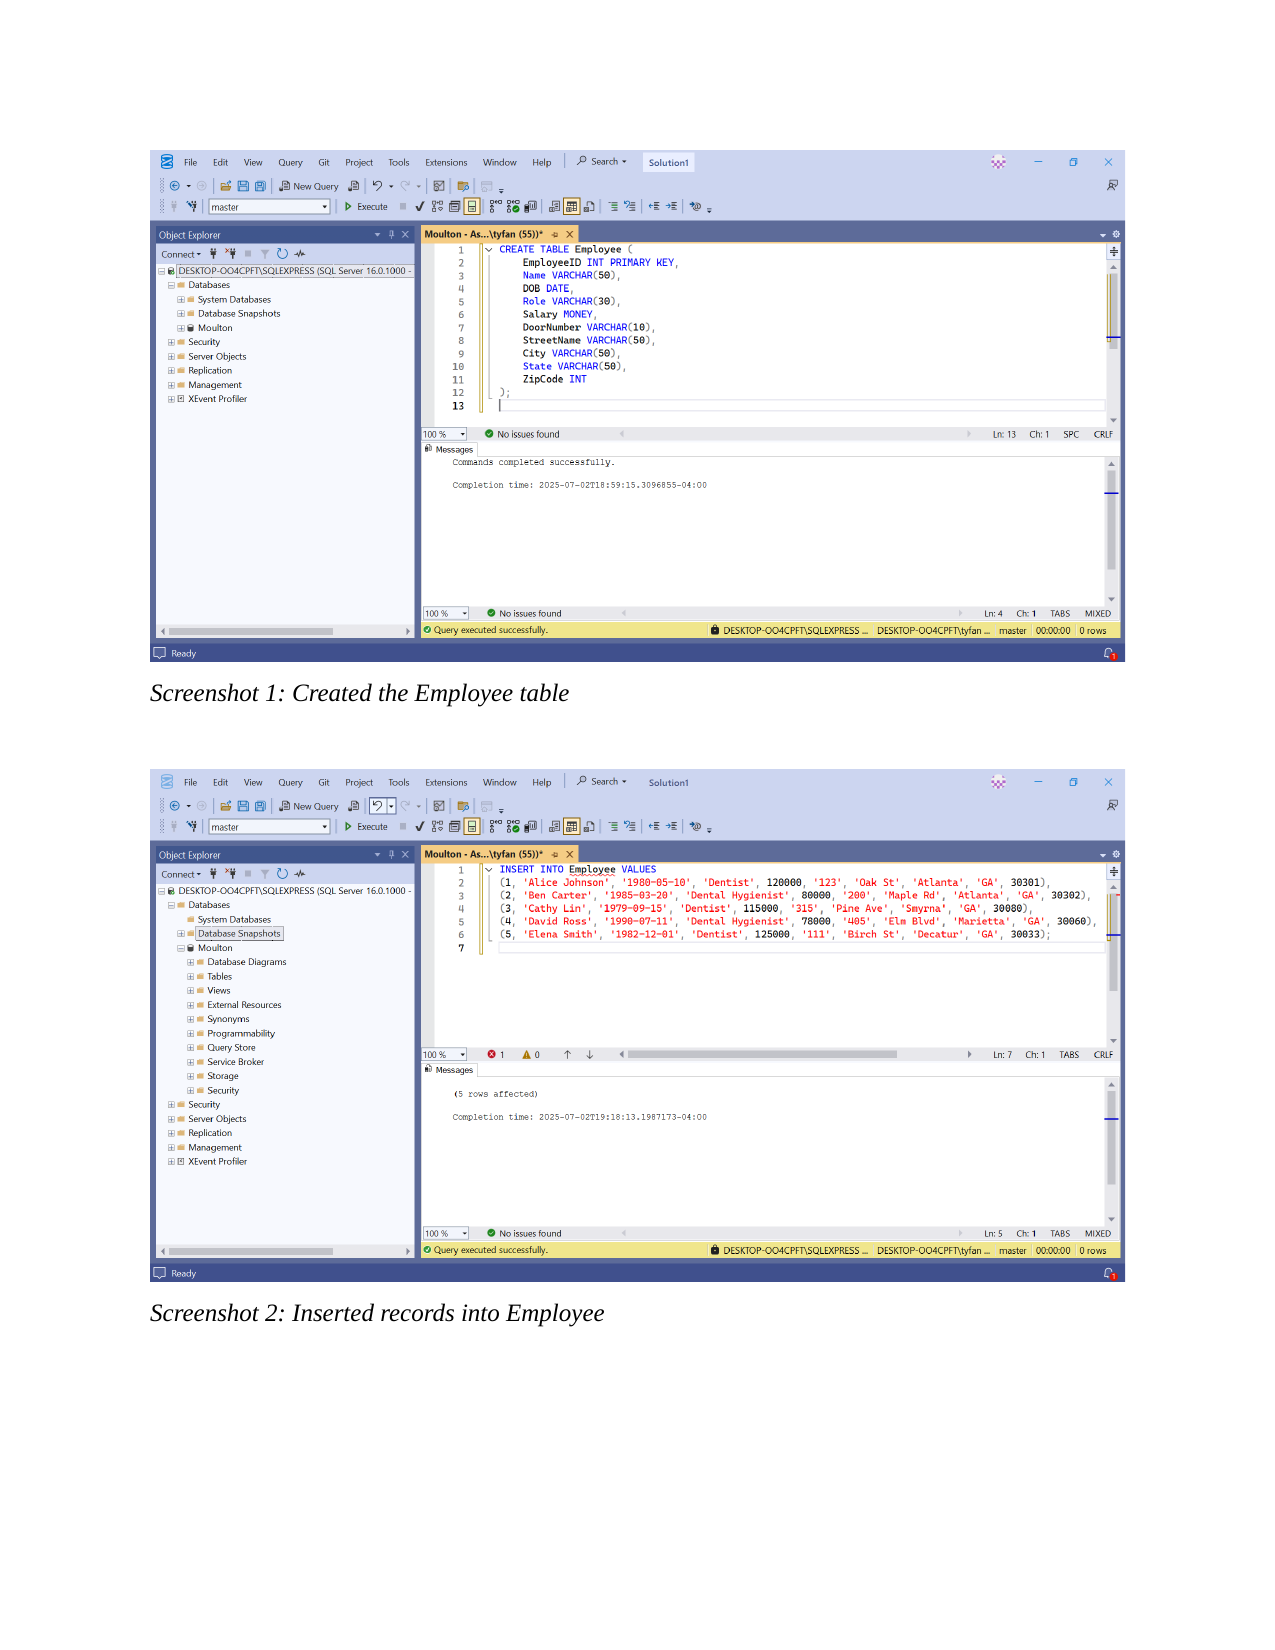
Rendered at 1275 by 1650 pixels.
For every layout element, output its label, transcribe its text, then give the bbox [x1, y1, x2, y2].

text Screenshot 1: Created the Employee table [150, 678, 1125, 707]
picture [150, 769, 1125, 1282]
text Screenshot 2: Inserted records into Employee [150, 1298, 1125, 1327]
picture [150, 150, 1125, 662]
